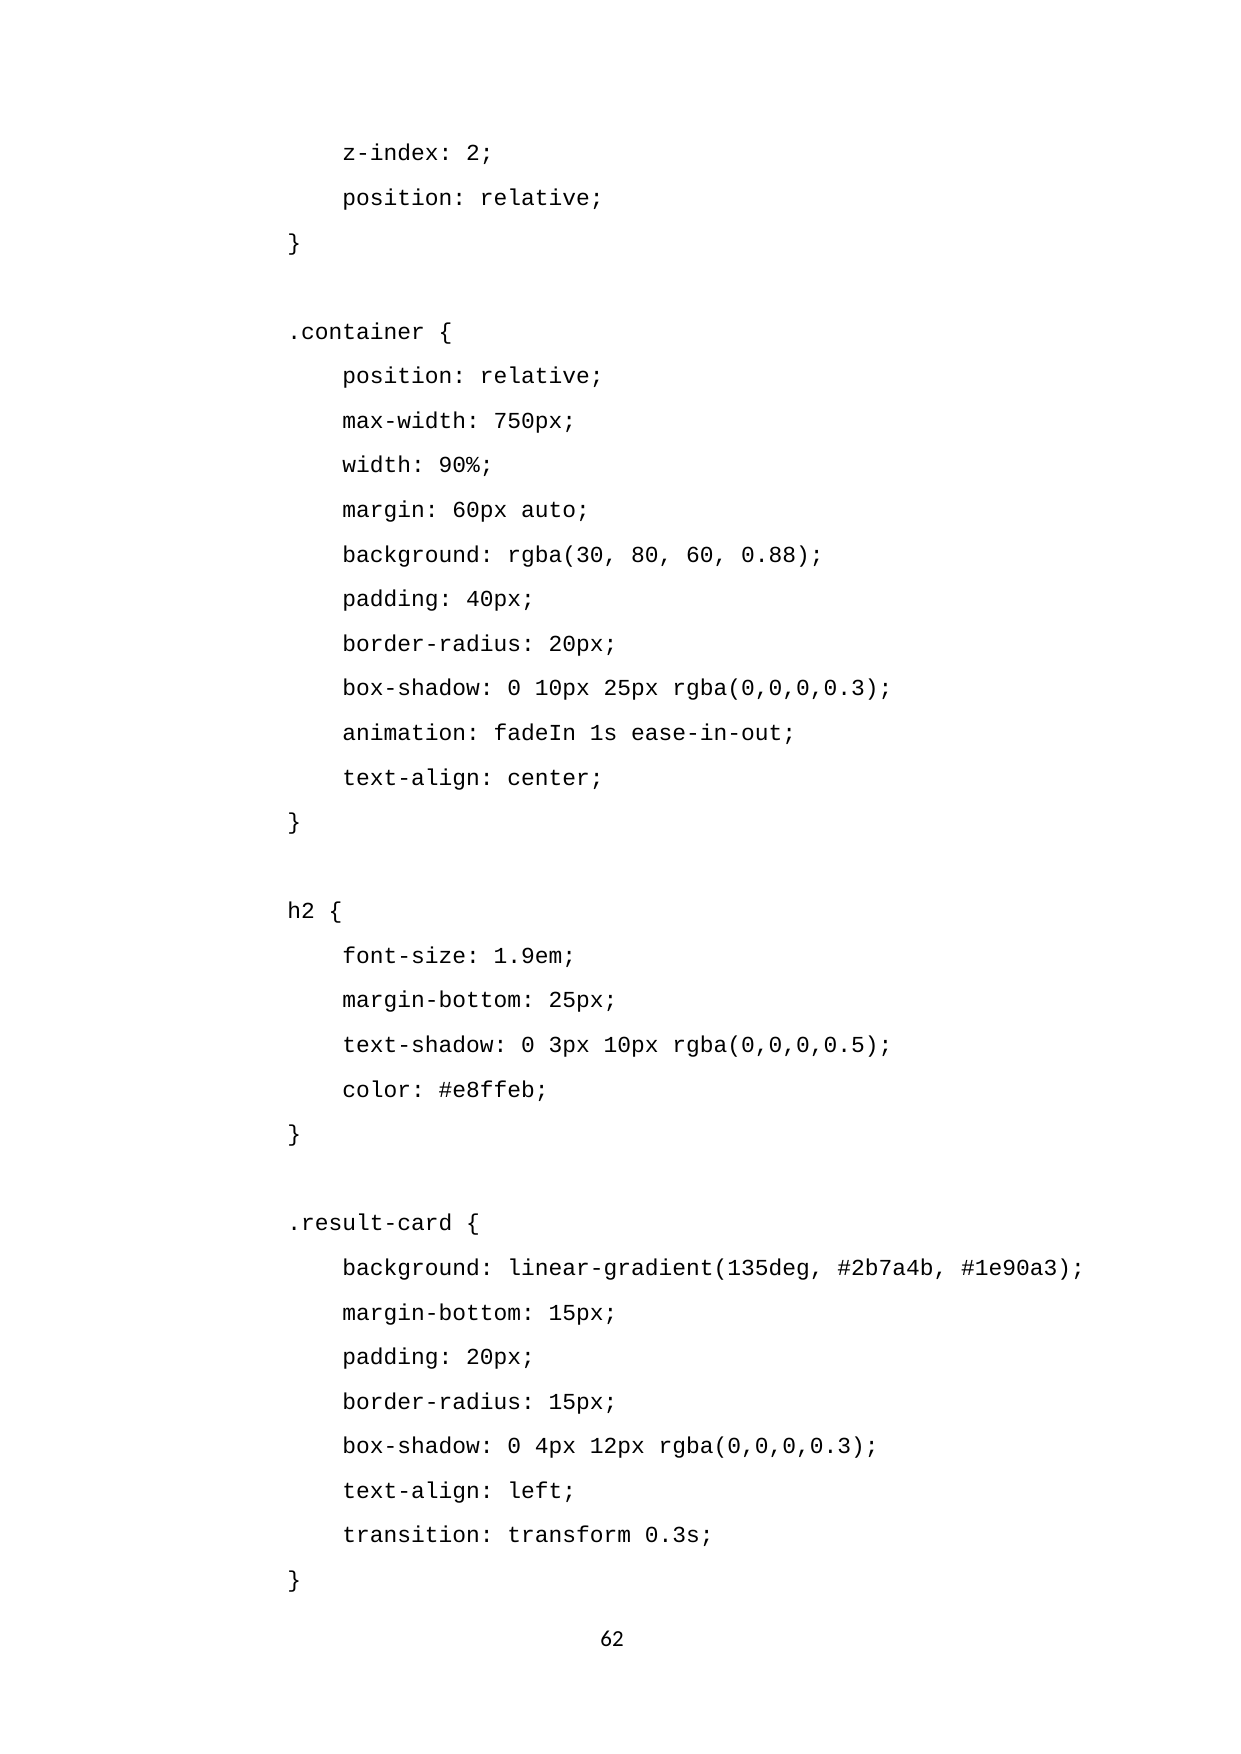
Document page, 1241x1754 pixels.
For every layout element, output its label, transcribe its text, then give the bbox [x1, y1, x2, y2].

text z-index: 2; [177, 142, 1107, 168]
text } [177, 1122, 1107, 1148]
text .container { [177, 320, 1107, 346]
text animation: fadeIn 1s ease-in-out; [177, 721, 1107, 747]
text padding: 20px; [177, 1345, 1107, 1371]
text text-align: left; [177, 1479, 1107, 1505]
text text-shadow: 0 3px 10px rgba(0,0,0,0.5); [177, 1033, 1107, 1059]
text border-radius: 15px; [177, 1390, 1107, 1416]
text padding: 40px; [177, 587, 1107, 613]
text h2 { [177, 899, 1107, 926]
text .result-card { [177, 1212, 1107, 1238]
text margin-bottom: 25px; [177, 989, 1107, 1015]
text box-shadow: 0 10px 25px rgba(0,0,0,0.3); [177, 677, 1107, 703]
text text-align: center; [177, 766, 1107, 792]
text color: #e8ffeb; [177, 1078, 1107, 1104]
text max-width: 750px; [177, 409, 1107, 435]
text } [177, 1568, 1107, 1594]
text margin-bottom: 15px; [177, 1301, 1107, 1327]
text position: relative; [177, 186, 1107, 212]
text transition: transform 0.3s; [177, 1524, 1107, 1550]
text background: rgba(30, 80, 60, 0.88); [177, 543, 1107, 569]
text } [177, 231, 1107, 257]
text font-size: 1.9em; [177, 944, 1107, 970]
text background: linear-gradient(135deg, #2b7a4b, #1e90a3); [177, 1256, 1107, 1282]
text position: relative; [177, 364, 1107, 391]
text border-radius: 20px; [177, 632, 1107, 658]
text } [177, 810, 1107, 836]
text box-shadow: 0 4px 12px rgba(0,0,0,0.3); [177, 1434, 1107, 1461]
text margin: 60px auto; [177, 498, 1107, 524]
text width: 90%; [177, 454, 1107, 480]
